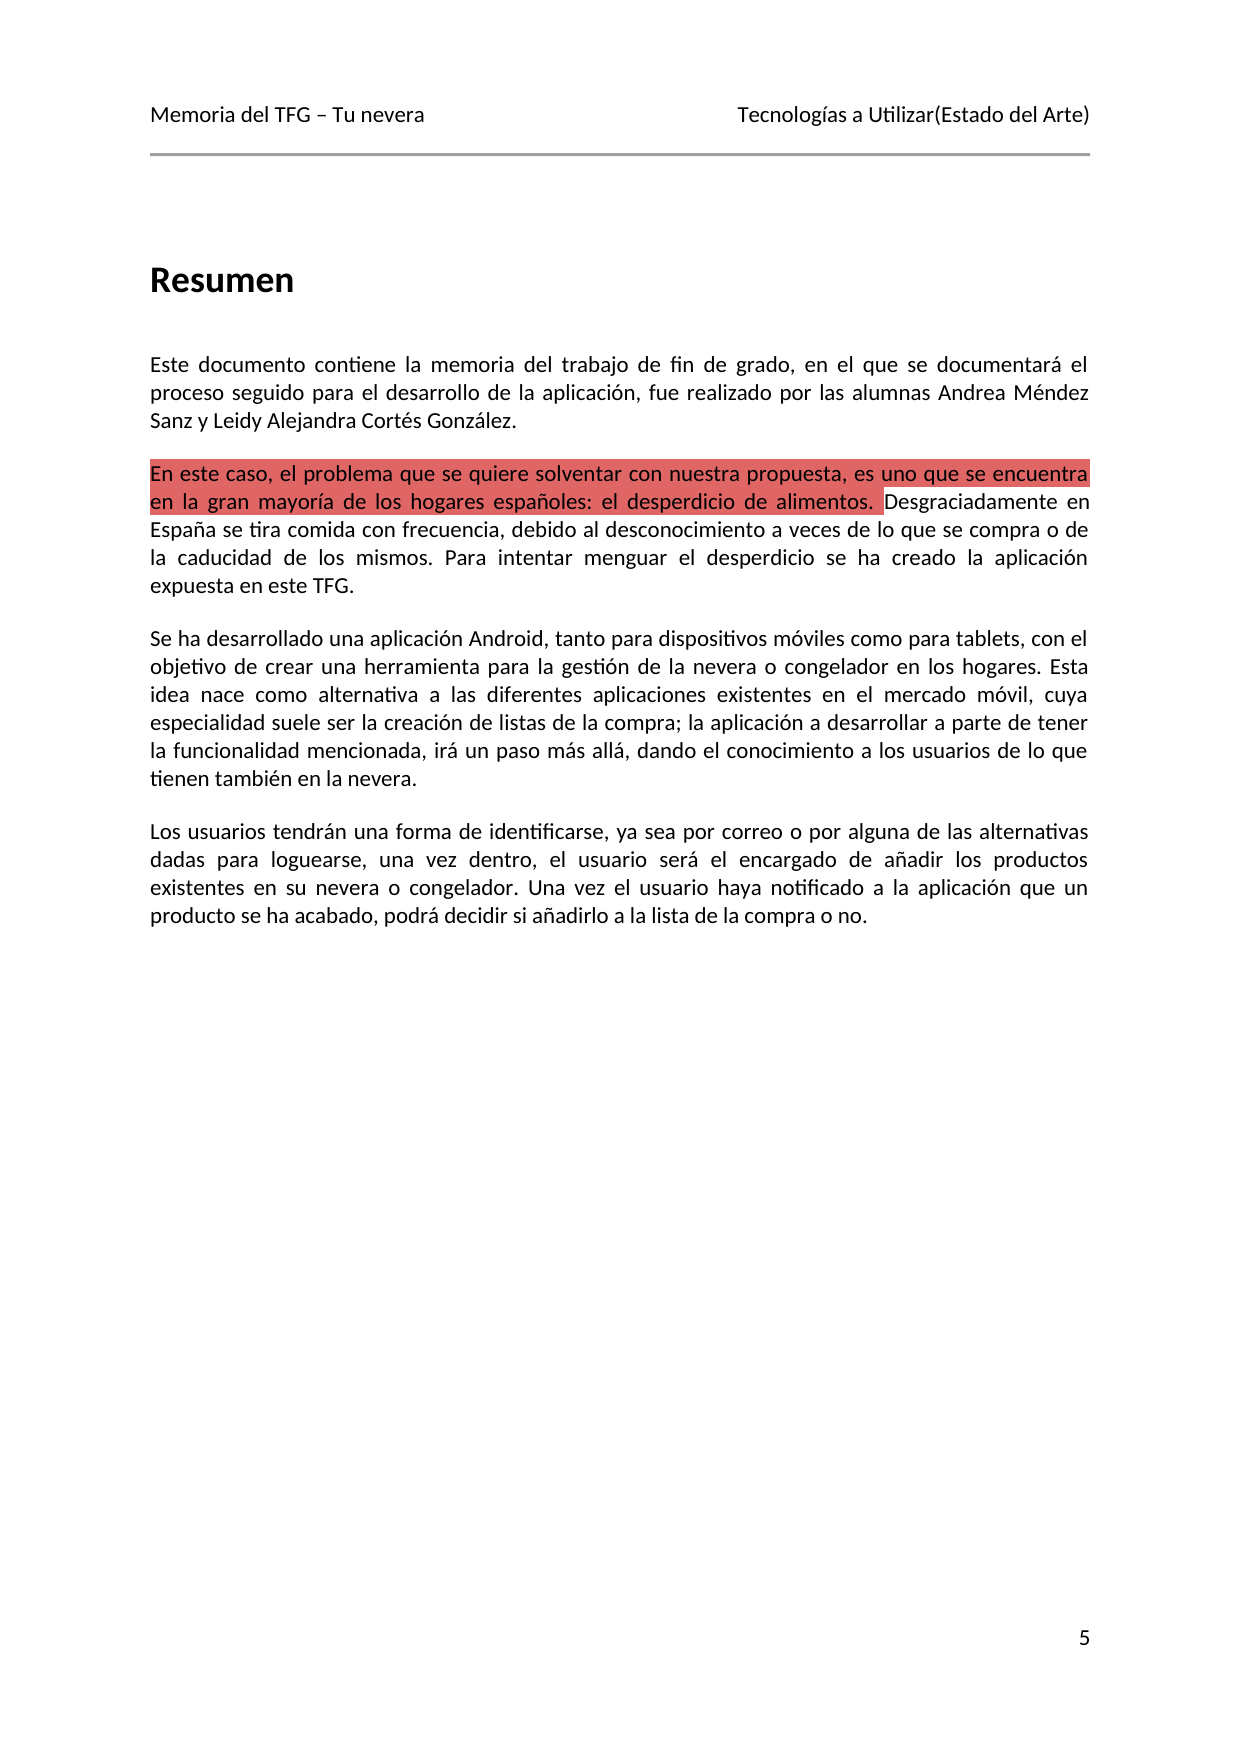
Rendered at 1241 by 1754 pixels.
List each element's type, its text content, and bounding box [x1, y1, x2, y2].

text En este caso, el problema que se quiere solventar con nuestra propuesta, es uno que se encuentra en la gran mayoría de los hogares españoles: el desperdicio de alimentos. Desgraciadamente en España se tira comida con frecuencia, debido al desconocimiento a veces de lo que se compra o de la caducidad de los mismos. Para intentar menguar el desperdicio se ha creado la aplicación expuesta en este TFG. [150, 487, 1090, 599]
text Se ha desarrollado una aplicación Android, tanto para dispositivos móviles como para tablets, con el objetivo de crear una herramienta para la gestión de la nevera o congelador en los hogares. Esta idea nace como alternativa a las diferentes aplicaciones existentes en el mercado móvil, cuya especialidad suele ser la creación de listas de la compra; la aplicación a desarrollar a parte de tener la funcionalidad mencionada, irá un paso más allá, dando el conocimiento a los usuarios de lo que tienen también en la nevera. [150, 624, 1090, 792]
text Este documento contiene la memoria del trabajo de fin de grado, en el que se documentará el proceso seguido para el desarrollo de la aplicación, fue realizado por las alumnas Andrea Méndez Sanz y Leidy Alejandra Cortés González. [150, 350, 1090, 434]
subtitle Resumen [150, 256, 1090, 302]
text Los usuarios tendrán una forma de identificarse, ya sea por correo o por alguna de las alternativas dadas para loguearse, una vez dentro, el usuario será el encargado de añadir los productos existentes en su nevera o congelador. Una vez el usuario haya notificado a la aplicación que un producto se ha acabado, podrá decidir si añadirlo a la lista de la compra o no. [150, 817, 1090, 929]
